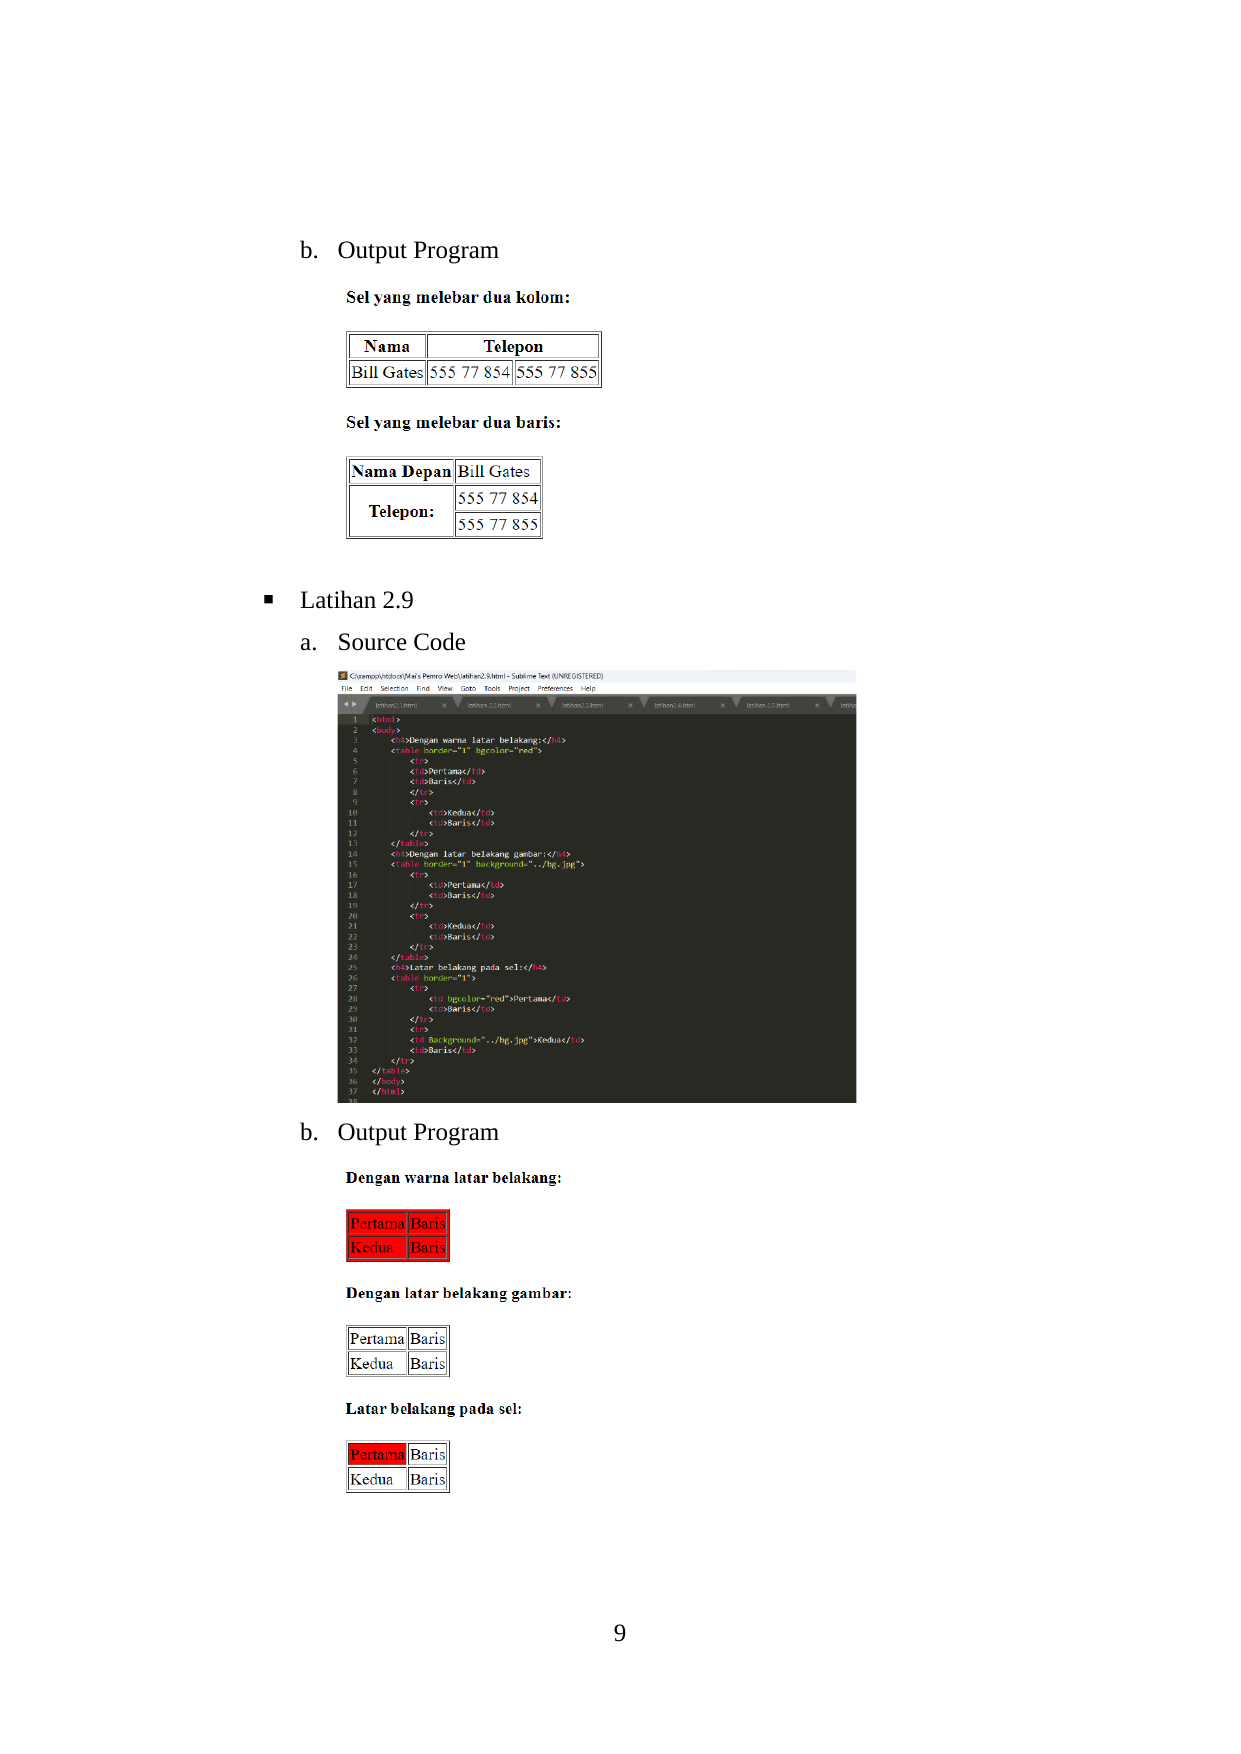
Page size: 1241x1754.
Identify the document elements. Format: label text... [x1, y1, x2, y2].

picture [337, 277, 869, 572]
list Source Code [300, 627, 1090, 656]
list Output Program [300, 1117, 1090, 1145]
list Output Program [300, 235, 1090, 264]
picture [337, 1159, 971, 1523]
picture [337, 670, 857, 1103]
list Latihan 2.9 [262, 585, 1090, 614]
